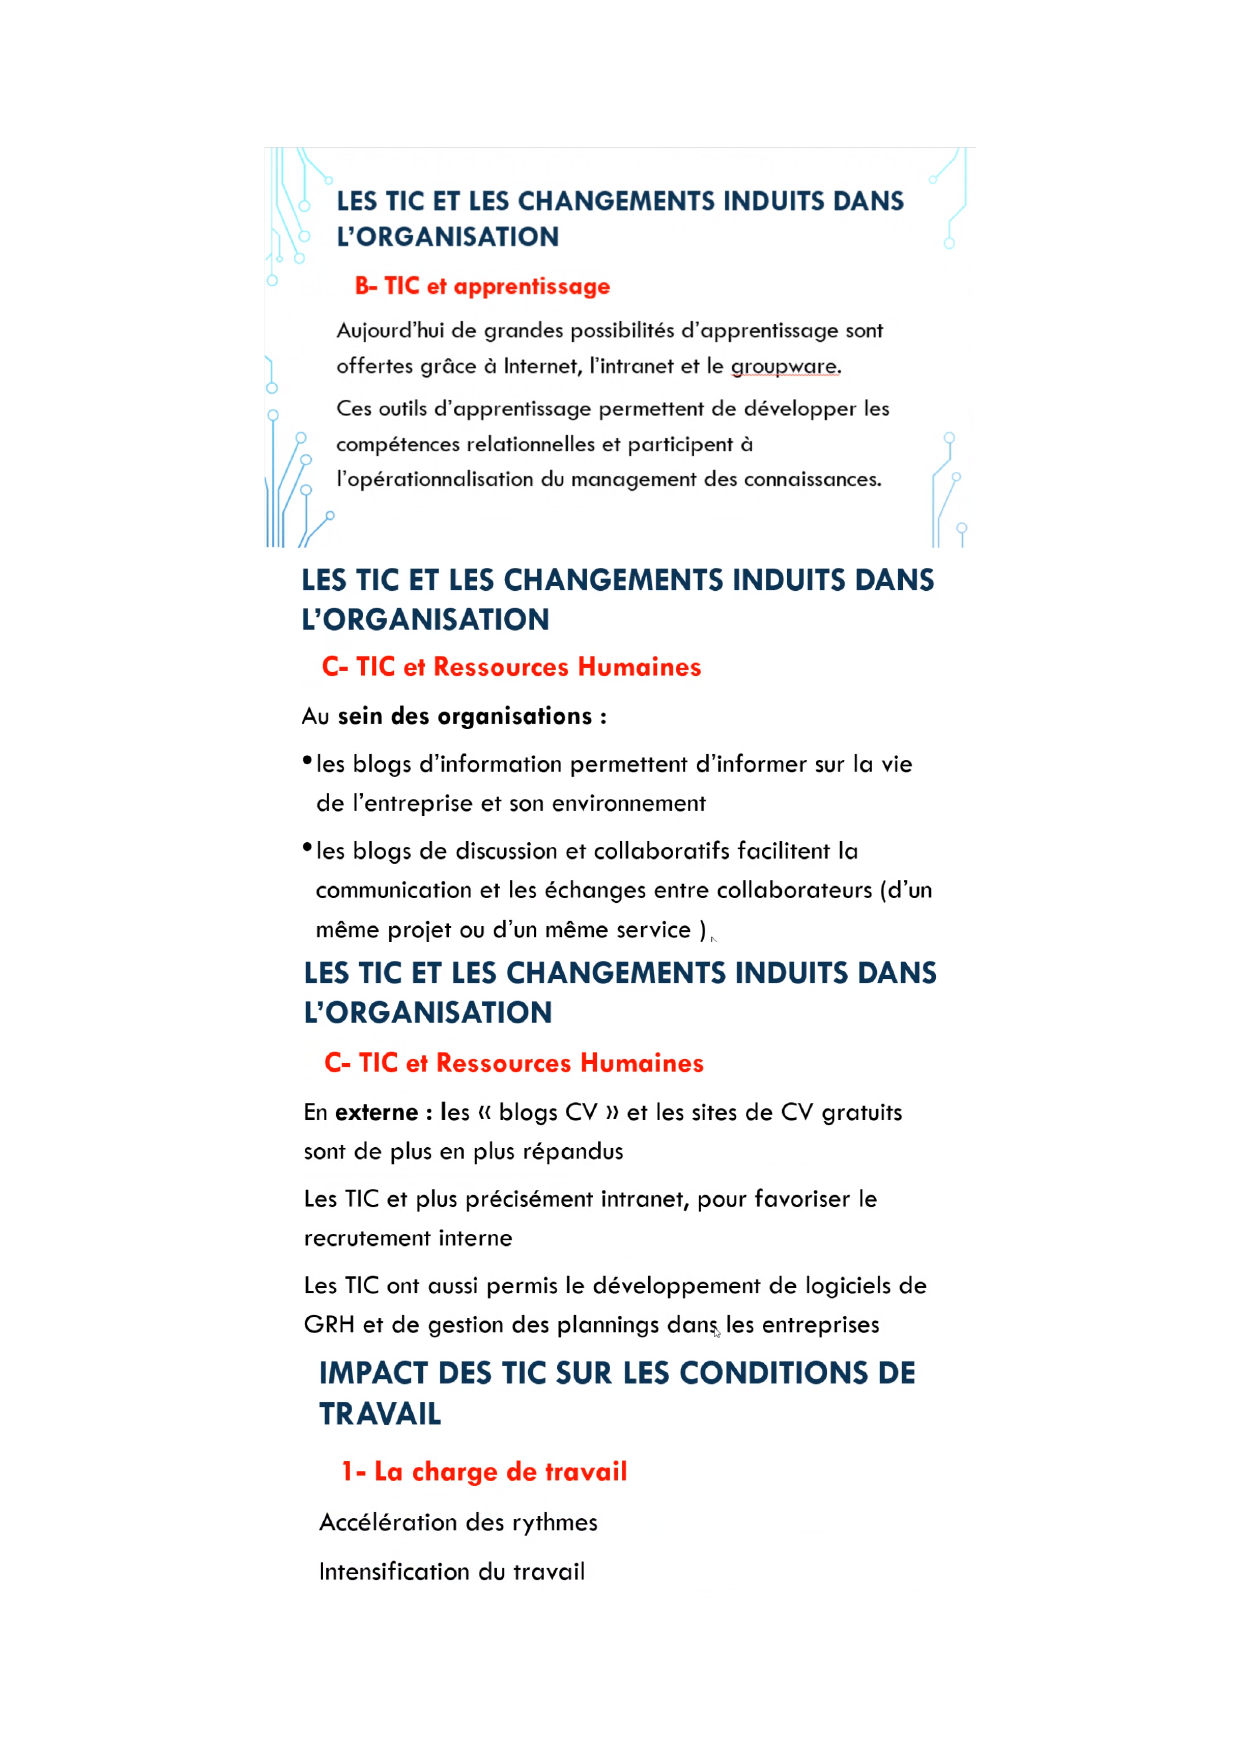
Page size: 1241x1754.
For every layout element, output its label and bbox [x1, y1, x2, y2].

picture [314, 1357, 927, 1598]
picture [264, 147, 976, 548]
picture [303, 960, 937, 1339]
picture [301, 566, 939, 942]
